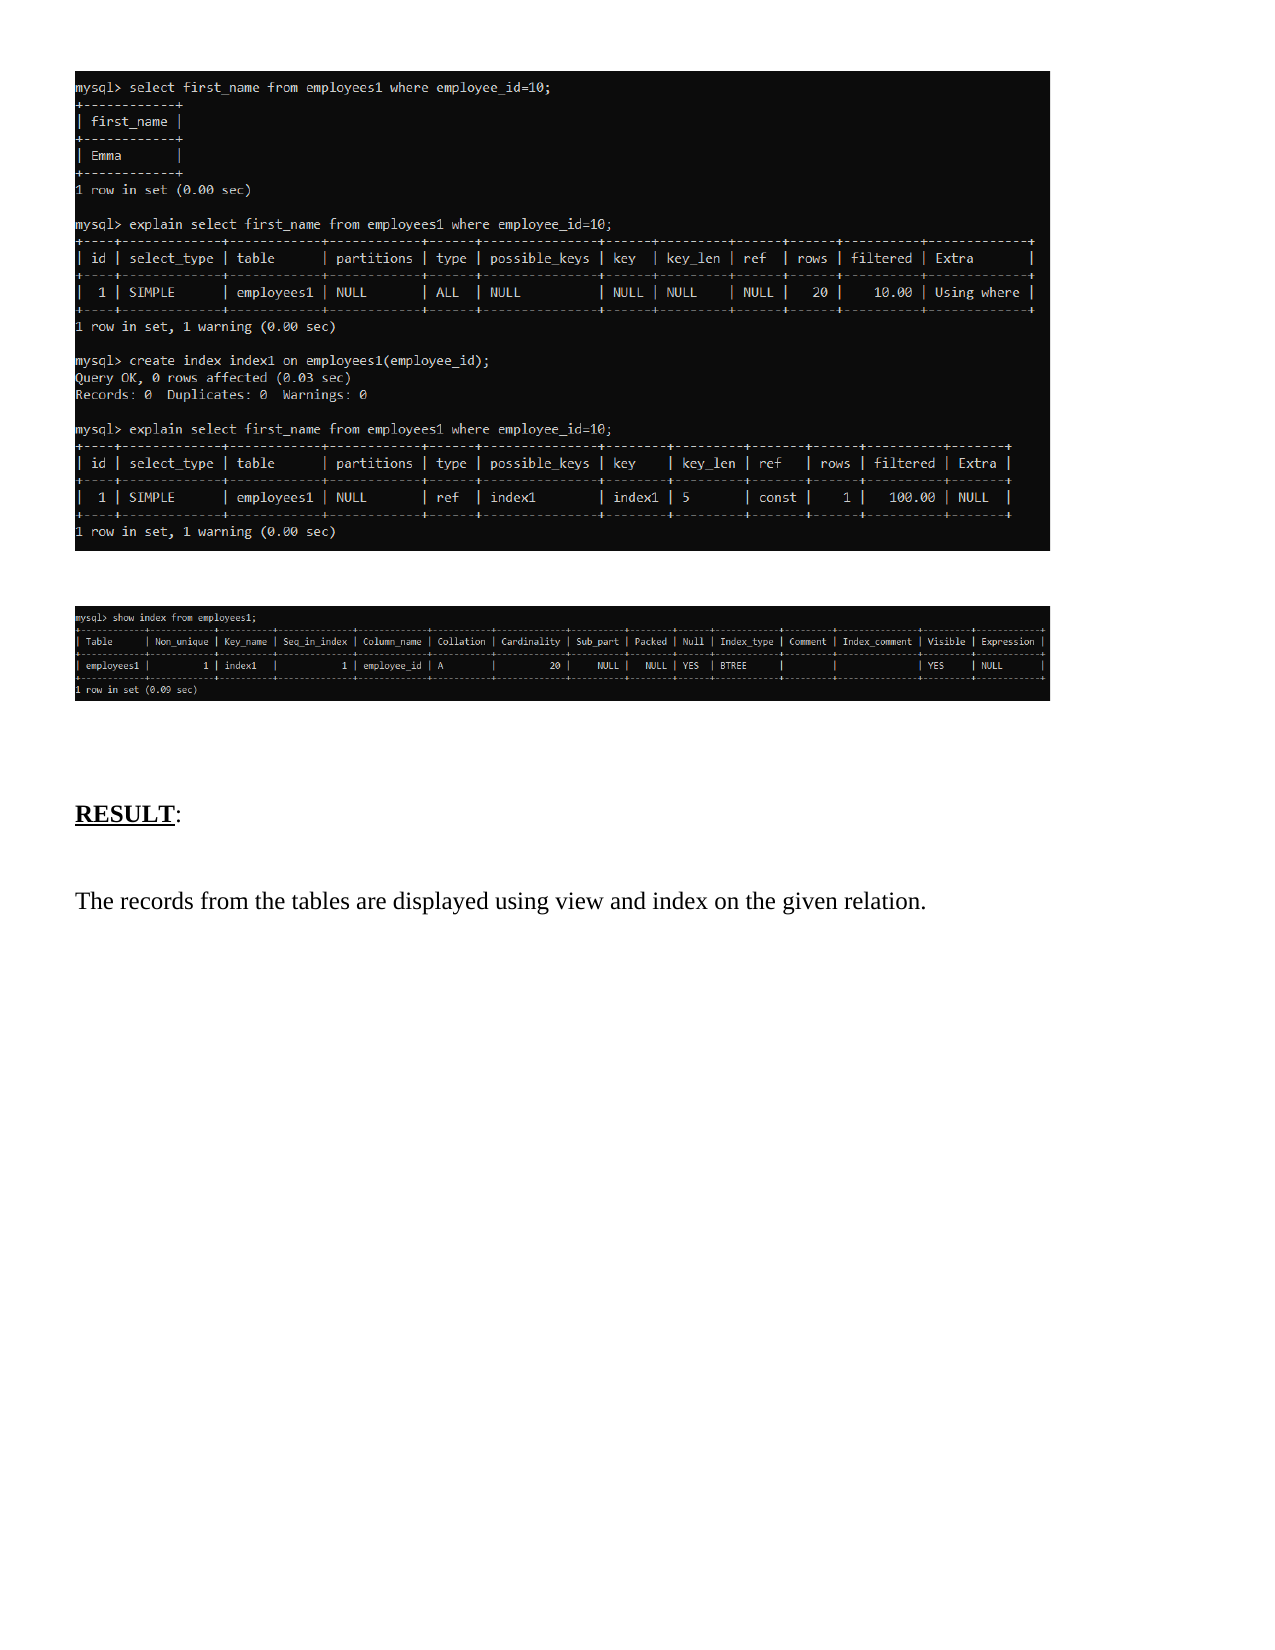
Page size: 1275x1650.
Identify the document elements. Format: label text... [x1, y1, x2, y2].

picture [75, 71, 1050, 551]
picture [75, 606, 1050, 701]
text The records from the tables are displayed using view and index on the given relation. [75, 886, 1127, 914]
text RESULT: [75, 799, 1237, 828]
